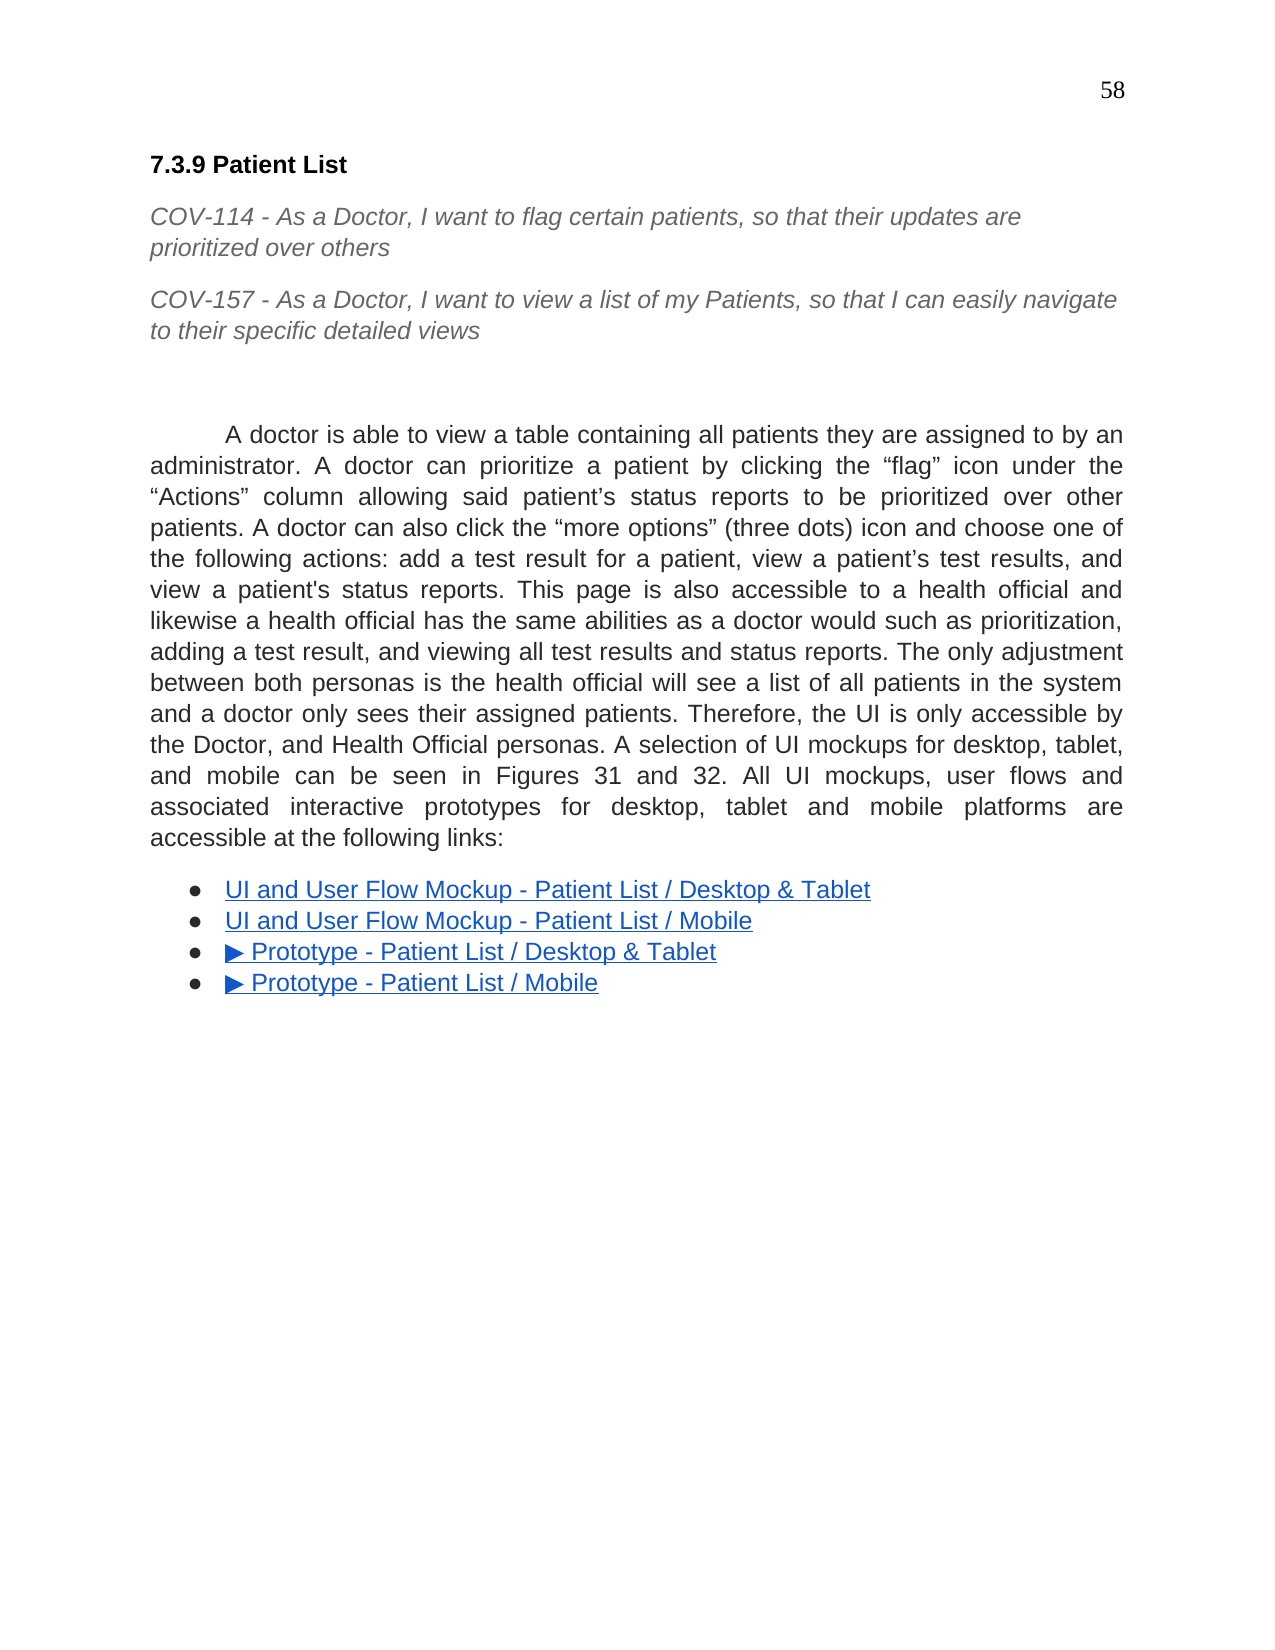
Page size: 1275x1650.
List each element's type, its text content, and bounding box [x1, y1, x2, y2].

list UI and User Flow Mockup - Patient List / Mobile [187, 906, 1125, 935]
list UI and User Flow Mockup - Patient List / Desktop & Tablet [187, 875, 1125, 904]
subtitle COV-157 - As a Doctor, I want to view a list of my Patients, so that I can easily navigate to their specific detailed views [150, 285, 1125, 344]
subtitle 7.3.9 Patient List [150, 150, 1125, 179]
list ▶ Prototype - Patient List / Mobile [187, 968, 1125, 997]
list ▶ Prototype - Patient List / Desktop & Tablet [187, 937, 1125, 966]
text A doctor is able to view a table containing all patients they are assigned to by an administrator. A doctor can prioritize a patient by clicking the “flag” icon under the “Actions” column allowing said patient’s status reports to be prioritized over other patients. A doctor can also click the “more options” (three dots) icon and choose one of the following actions: add a test result for a patient, view a patient’s test results, and view a patient's status reports. This page is also accessible to a health official and likewise a health official has the same abilities as a doctor would such as prioritization, adding a test result, and viewing all test results and status reports. The only adjustment between both personas is the health official will see a list of all patients in the system and a doctor only sees their assigned patients. Therefore, the UI is only accessible by the Doctor, and Health Official personas. A selection of UI mockups for desktop, tablet, and mobile can be seen in Figures 31 and 32. All UI mockups, user flows and associated interactive prototypes for desktop, tablet and mobile platforms are accessible at the following links: [150, 419, 1125, 852]
subtitle COV-114 - As a Doctor, I want to flag certain patients, so that their updates are prioritized over others [150, 202, 1125, 262]
